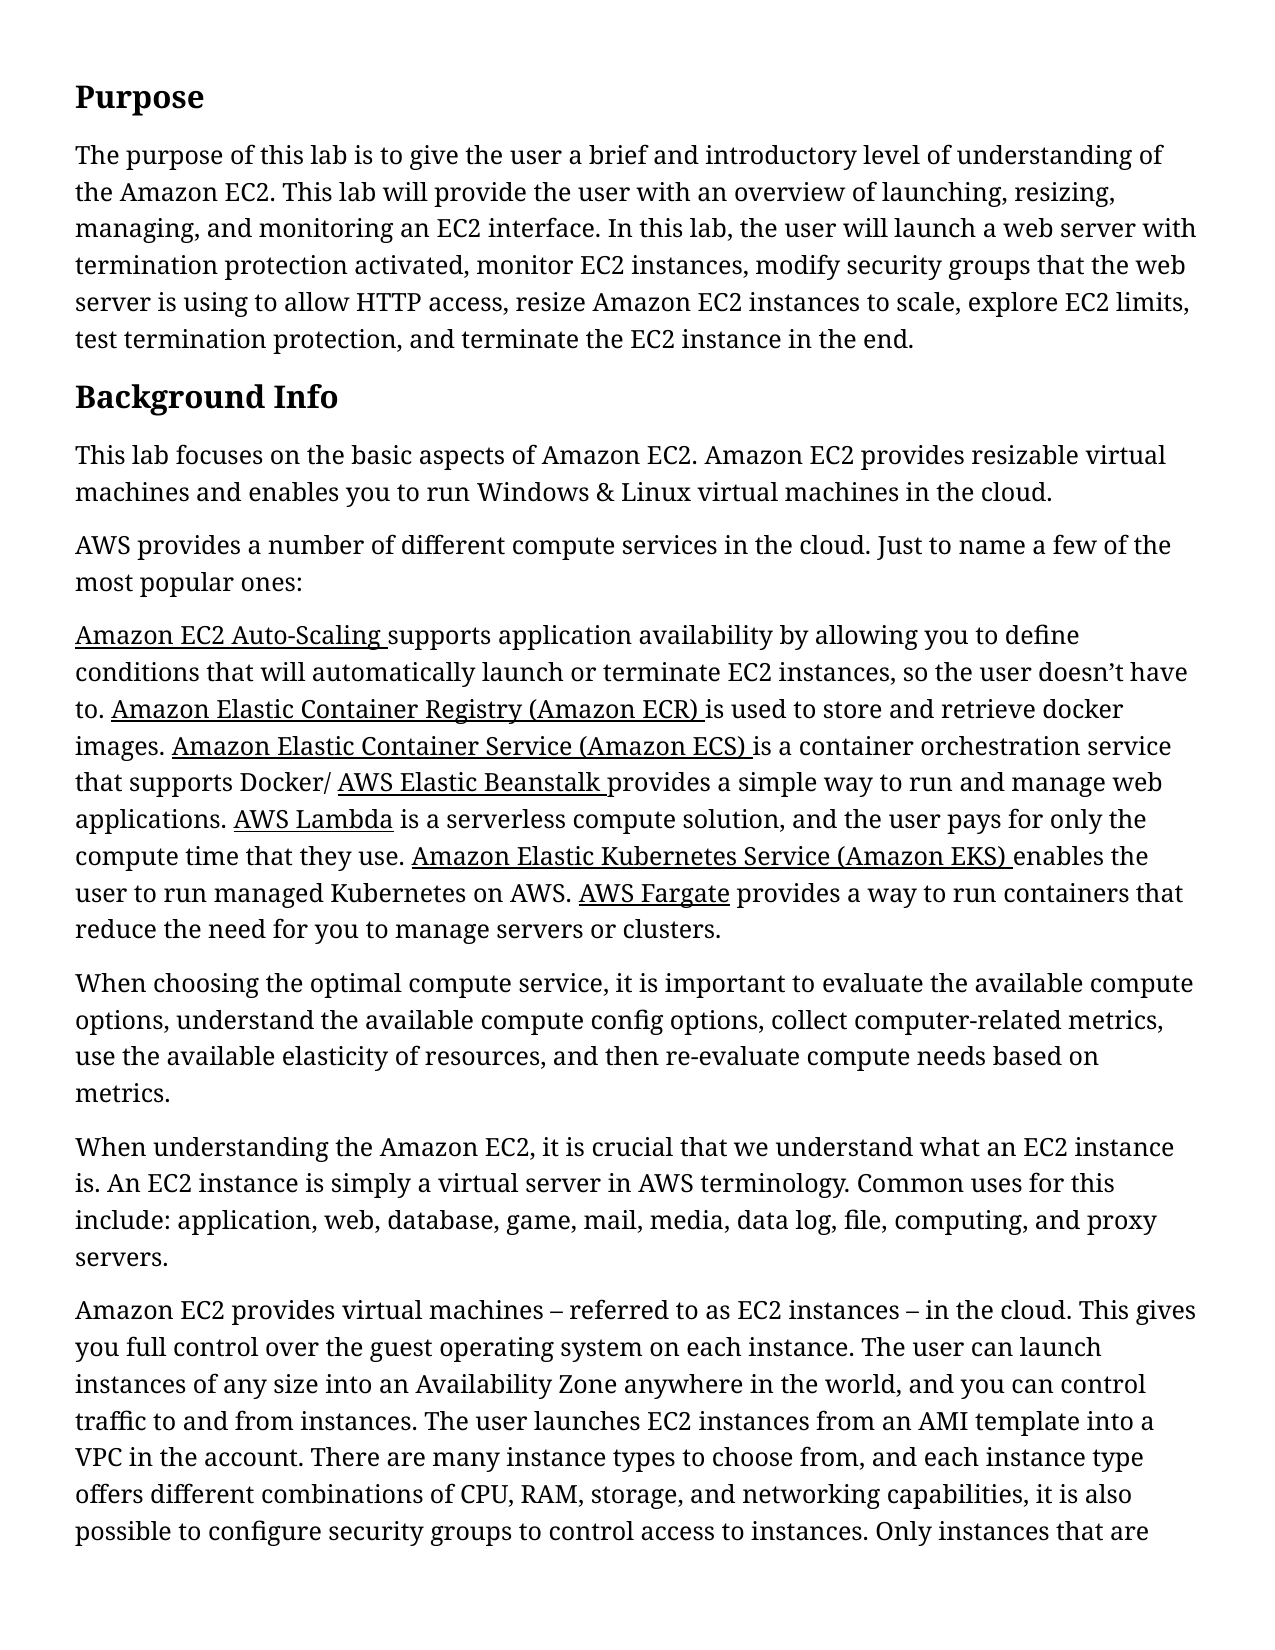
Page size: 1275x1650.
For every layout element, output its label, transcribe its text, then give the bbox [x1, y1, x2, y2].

text Purpose [75, 75, 1200, 118]
text Background Info [75, 375, 1200, 417]
text Amazon EC2 Auto-Scaling supports application availability by allowing you to define conditions that will automatically launch or terminate EC2 instances, so the user doesn’t have to. Amazon Elastic Container Registry (Amazon ECR) is used to store and retrieve docker images. Amazon Elastic Container Service (Amazon ECS) is a container orchestration service that supports Docker/ AWS Elastic Beanstalk provides a simple way to run and manage web applications. AWS Lambda is a serverless compute solution, and the user pays for only the compute time that they use. Amazon Elastic Kubernetes Service (Amazon EKS) enables the user to run managed Kubernetes on AWS. AWS Fargate provides a way to run containers that reduce the need for you to manage servers or clusters. [75, 618, 1200, 946]
text AWS provides a number of different compute services in the cloud. Just to name a few of the most popular ones: [75, 528, 1200, 598]
text When choosing the optimal compute service, it is important to evaluate the available compute options, understand the available compute config options, collect computer-related metrics, use the available elasticity of resources, and then re-evaluate compute needs based on metrics. [75, 966, 1200, 1110]
text This lab focuses on the basic aspects of Amazon EC2. Amazon EC2 provides resizable virtual machines and enables you to run Windows & Linux virtual machines in the cloud. [75, 437, 1200, 508]
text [75, 1293, 1200, 1548]
text When understanding the Amazon EC2, it is crucial that we understand what an EC2 instance is. An EC2 instance is simply a virtual server in AWS terminology. Common uses for this include: application, web, database, game, mail, media, data log, file, computing, and proxy servers. [75, 1129, 1200, 1274]
text The purpose of this lab is to give the user a brief and introductory level of understanding of the Amazon EC2. This lab will provide the user with an overview of launching, resizing, managing, and monitoring an EC2 interface. In this lab, the user will launch a web server with termination protection activated, monitor EC2 instances, modify security groups that the web server is using to allow HTTP access, resize Amazon EC2 instances to scale, explore EC2 limits, test termination protection, and terminate the EC2 instance in the end. [75, 138, 1200, 356]
